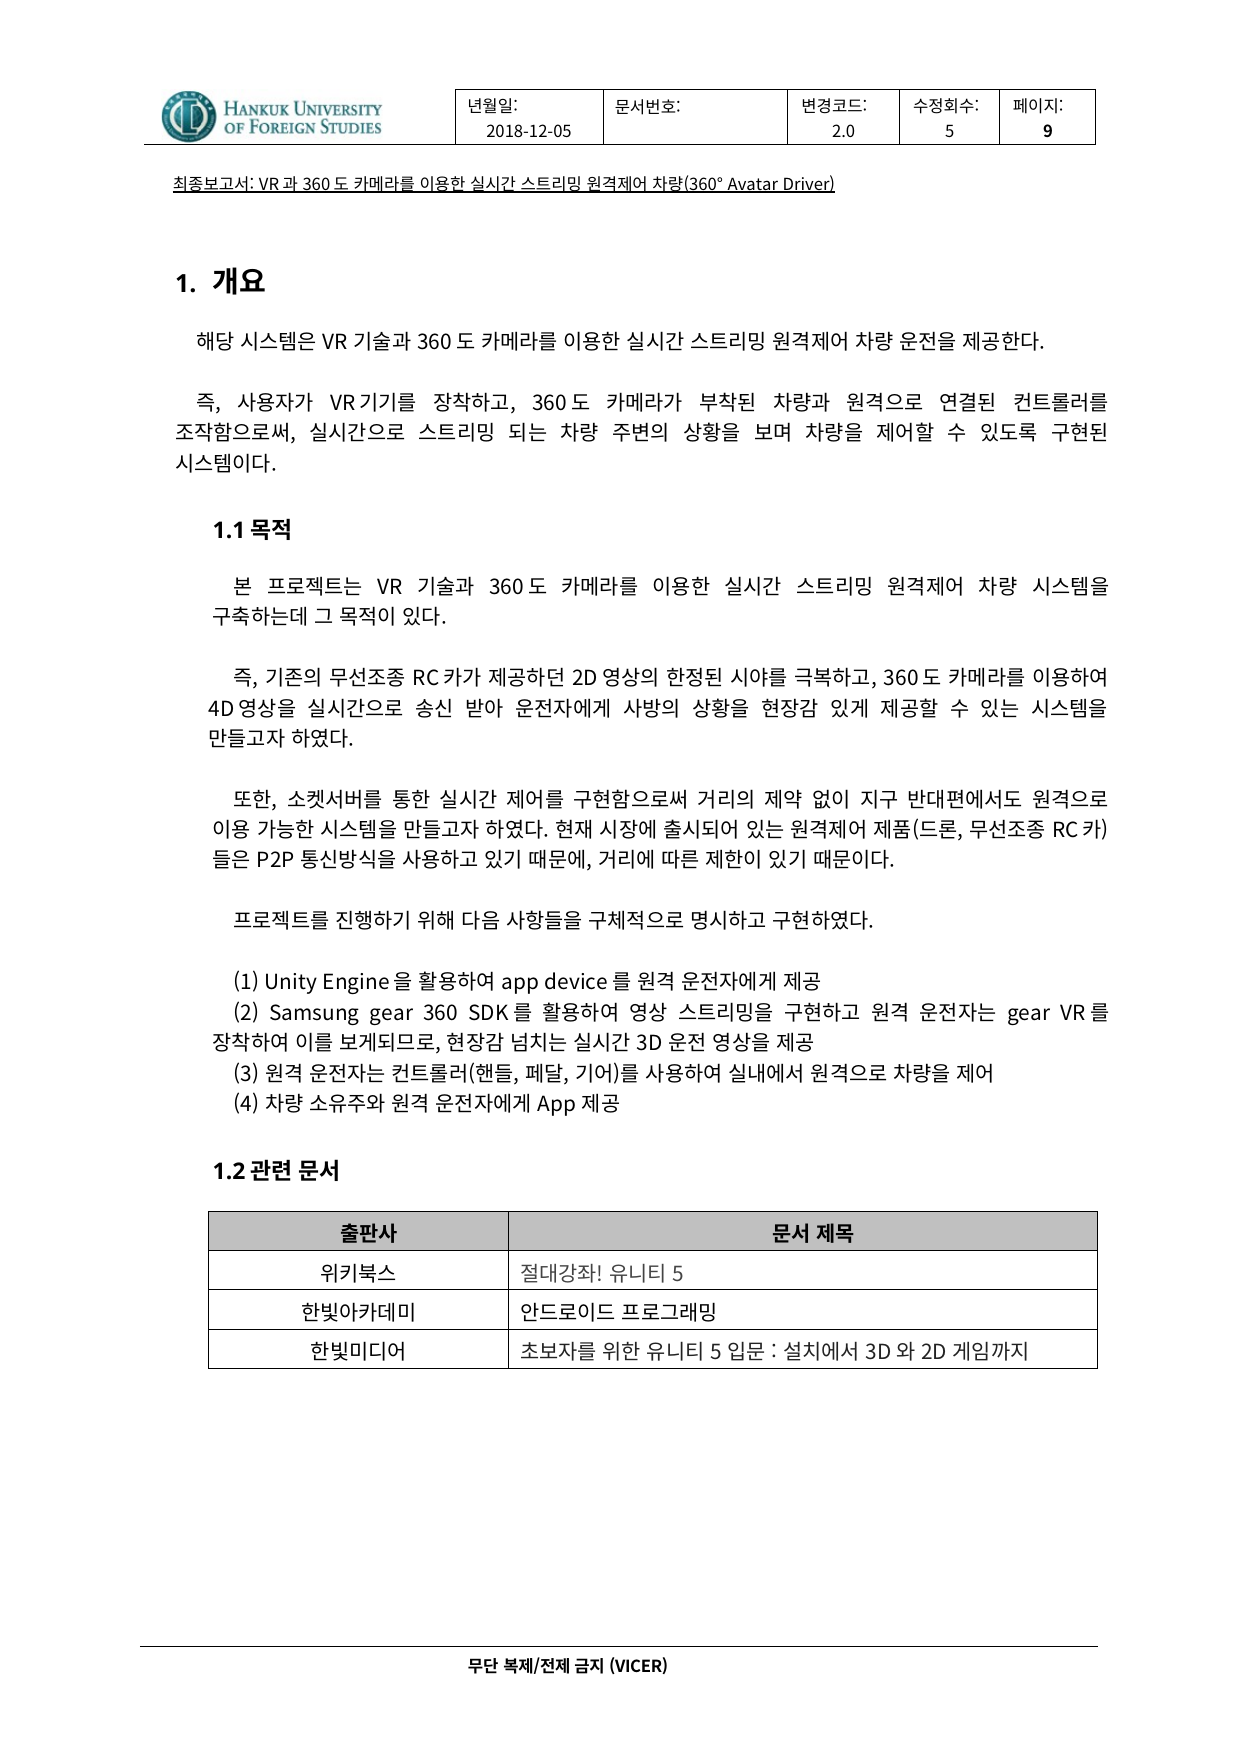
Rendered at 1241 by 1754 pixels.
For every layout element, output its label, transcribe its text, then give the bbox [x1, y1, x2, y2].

text 프로젝트를 진행하기 위해 다음 사항들을 구체적으로 명시하고 구현하였다. [212, 904, 1109, 935]
table_cell 초보자를 위한 유니티 5 입문 : 설치에서 3D와 2D 게임까지 [509, 1330, 1097, 1368]
table_cell 위키북스 [209, 1251, 508, 1289]
table_header 출판사 [209, 1212, 508, 1250]
text (3) 원격 운전자는 컨트롤러(핸들, 페달, 기어)를 사용하여 실내에서 원격으로 차량을 제어 [212, 1057, 1109, 1087]
text (2) Samsung gear 360 SDK를 활용하여 영상 스트리밍을 구현하고 원격 운전자는 gear VR를 장착하여 이를 보게되므로, 현장감 넘치는 실시간 3D 운전 영상을 제공 [212, 996, 1109, 1057]
list 관련 문서 [212, 1153, 1109, 1186]
text (4) 차량 소유주와 원격 운전자에게 App 제공 [212, 1087, 1109, 1118]
text (1) Unity Engine을 활용하여 app device를 원격 운전자에게 제공 [212, 966, 1109, 996]
text 즉, 사용자가 VR기기를 장착하고, 360도 카메라가 부착된 차량과 원격으로 연결된 컨트롤러를 조작함으로써, 실시간으로 스트리밍 되는 차량 주변의 상황을 보며 차량을 제어할 수 있도록 구현된 시스템이다. [175, 386, 1109, 477]
picture [161, 89, 383, 143]
text 해당 시스템은 VR 기술과 360도 카메라를 이용한 실시간 스트리밍 원격제어 차량 운전을 제공한다. [175, 325, 1109, 356]
table_cell 안드로이드 프로그래밍 [509, 1290, 1097, 1329]
text 즉, 기존의 무선조종 RC카가 제공하던 2D영상의 한정된 시야를 극복하고, 360도 카메라를 이용하여 4D영상을 실시간으로 송신 받아 운전자에게 사방의 상황을 현장감 있게 제공할 수 있는 시스템을 만들고자 하였다. [208, 662, 1109, 752]
list 개요 [175, 258, 1109, 300]
text 또한, 소켓서버를 통한 실시간 제어를 구현함으로써 거리의 제약 없이 지구 반대편에서도 원격으로 이용 가능한 시스템을 만들고자 하였다. 현재 시장에 출시되어 있는 원격제어 제품(드론, 무선조종 RC카)들은 P2P 통신방식을 사용하고 있기 때문에, 거리에 따른 제한이 있기 때문이다. [212, 783, 1109, 874]
table_header 문서 제목 [509, 1212, 1097, 1250]
table_cell 한빛미디어 [209, 1330, 508, 1368]
list 목적 [212, 512, 1109, 545]
table_cell 절대강좌! 유니티 5 [509, 1251, 1097, 1289]
text 본 프로젝트는 VR 기술과 360도 카메라를 이용한 실시간 스트리밍 원격제어 차량 시스템을 구축하는데 그 목적이 있다. [212, 570, 1109, 631]
table_cell 한빛아카데미 [209, 1290, 508, 1329]
